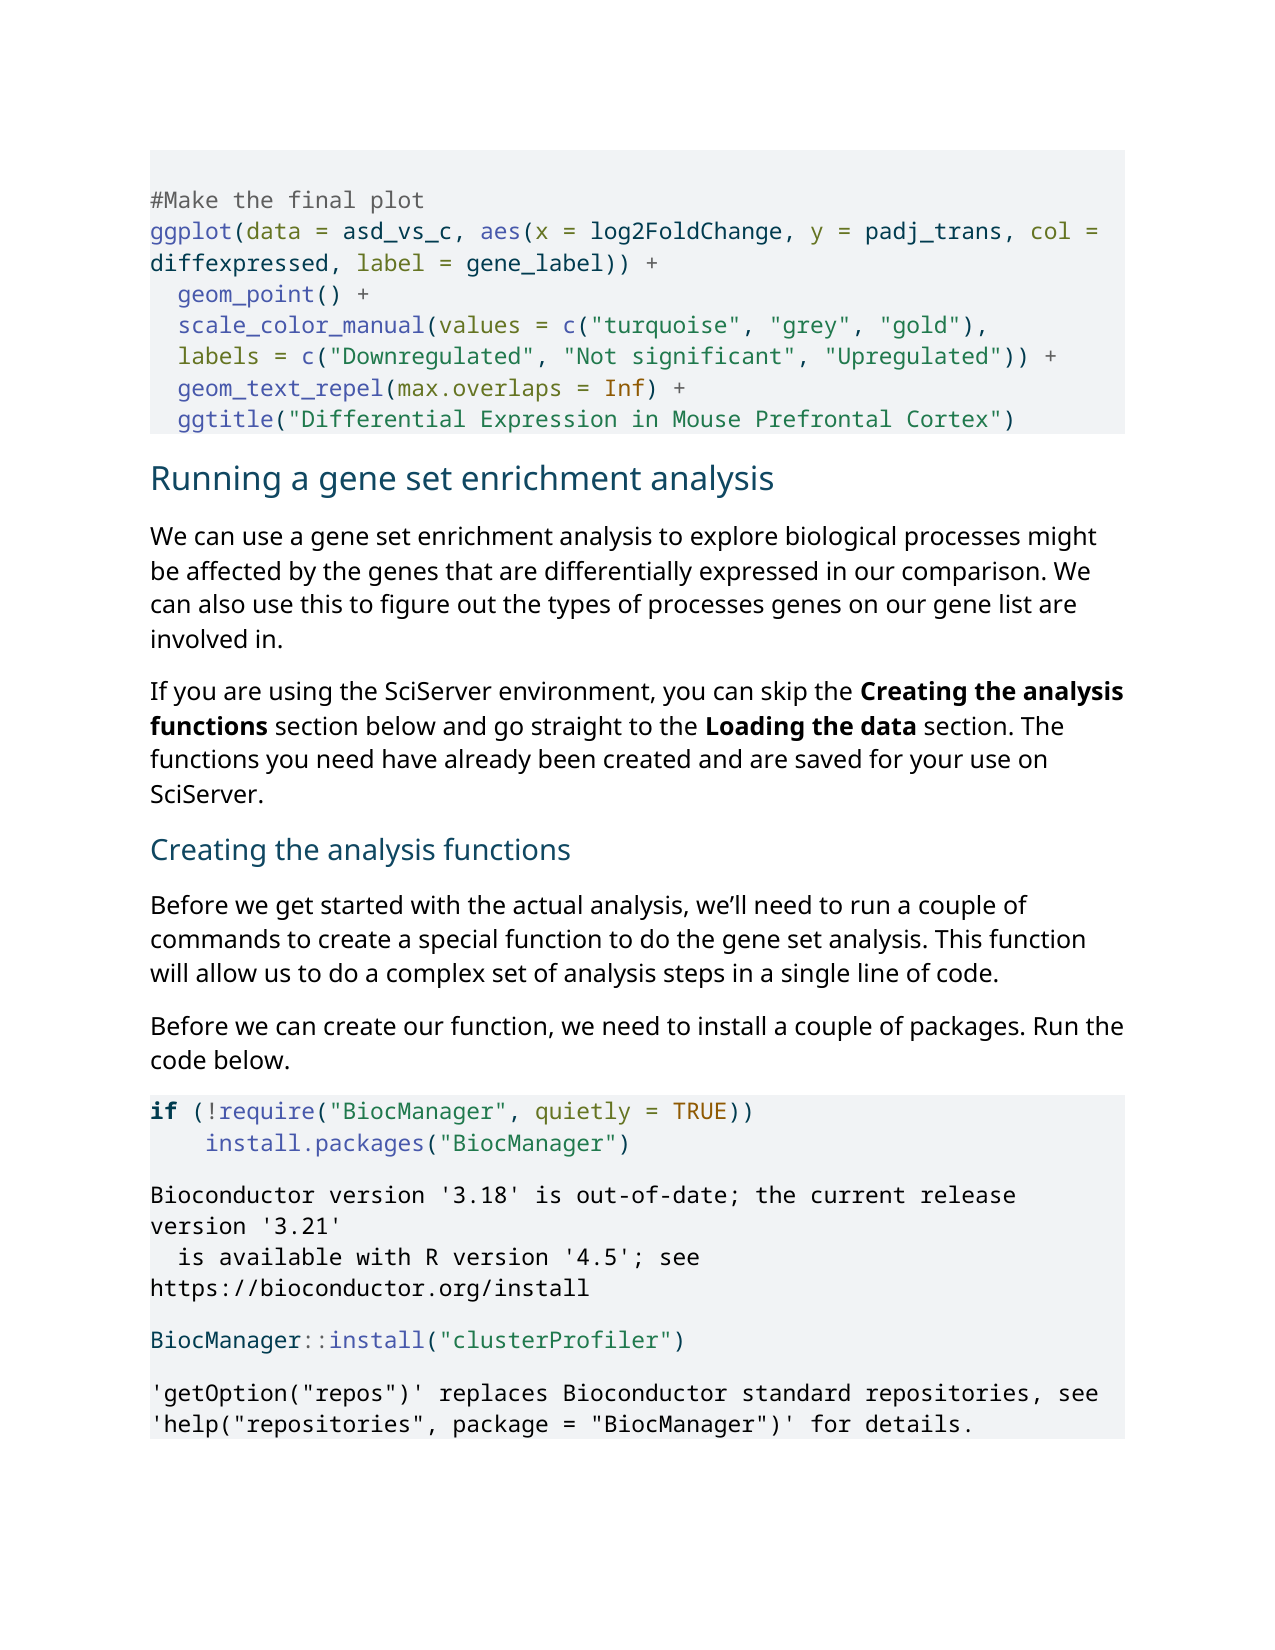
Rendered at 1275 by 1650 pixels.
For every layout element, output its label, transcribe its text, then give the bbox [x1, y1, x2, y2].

text Bioconductor version '3.18' is out-of-date; the current release version '3.21' is available with R version '4.5'; see https://bioconductor.org/install [150, 1179, 1125, 1304]
text BiocManager::install("clusterProfiler") [150, 1324, 1125, 1356]
text If you are using the SciServer environment, you can skip the Creating the analysis functions section below and go straight to the Loading the data section. The functions you need have already been created and are saved for your use on SciServer. [150, 674, 1125, 810]
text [150, 1377, 1125, 1439]
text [150, 150, 1125, 434]
text Before we can create our function, we need to install a couple of packages. Run the code below. [150, 1008, 1125, 1077]
subtitle Creating the analysis functions [150, 829, 1125, 869]
text Before we get started with the actual analysis, we’ll need to run a couple of commands to create a special function to do the gene set analysis. This function will allow us to do a complex set of analysis steps in a single line of code. [150, 887, 1125, 990]
text We can use a gene set enrichment analysis to explore biological processes might be affected by the genes that are differentially expressed in our comparison. We can also use this to figure out the types of processes genes on our gene list are involved in. [150, 519, 1125, 655]
subtitle Running a gene set enrichment analysis [150, 455, 1125, 500]
text if (!require("BiocManager", quietly = TRUE)) install.packages("BiocManager") [631, 1095, 1125, 1158]
